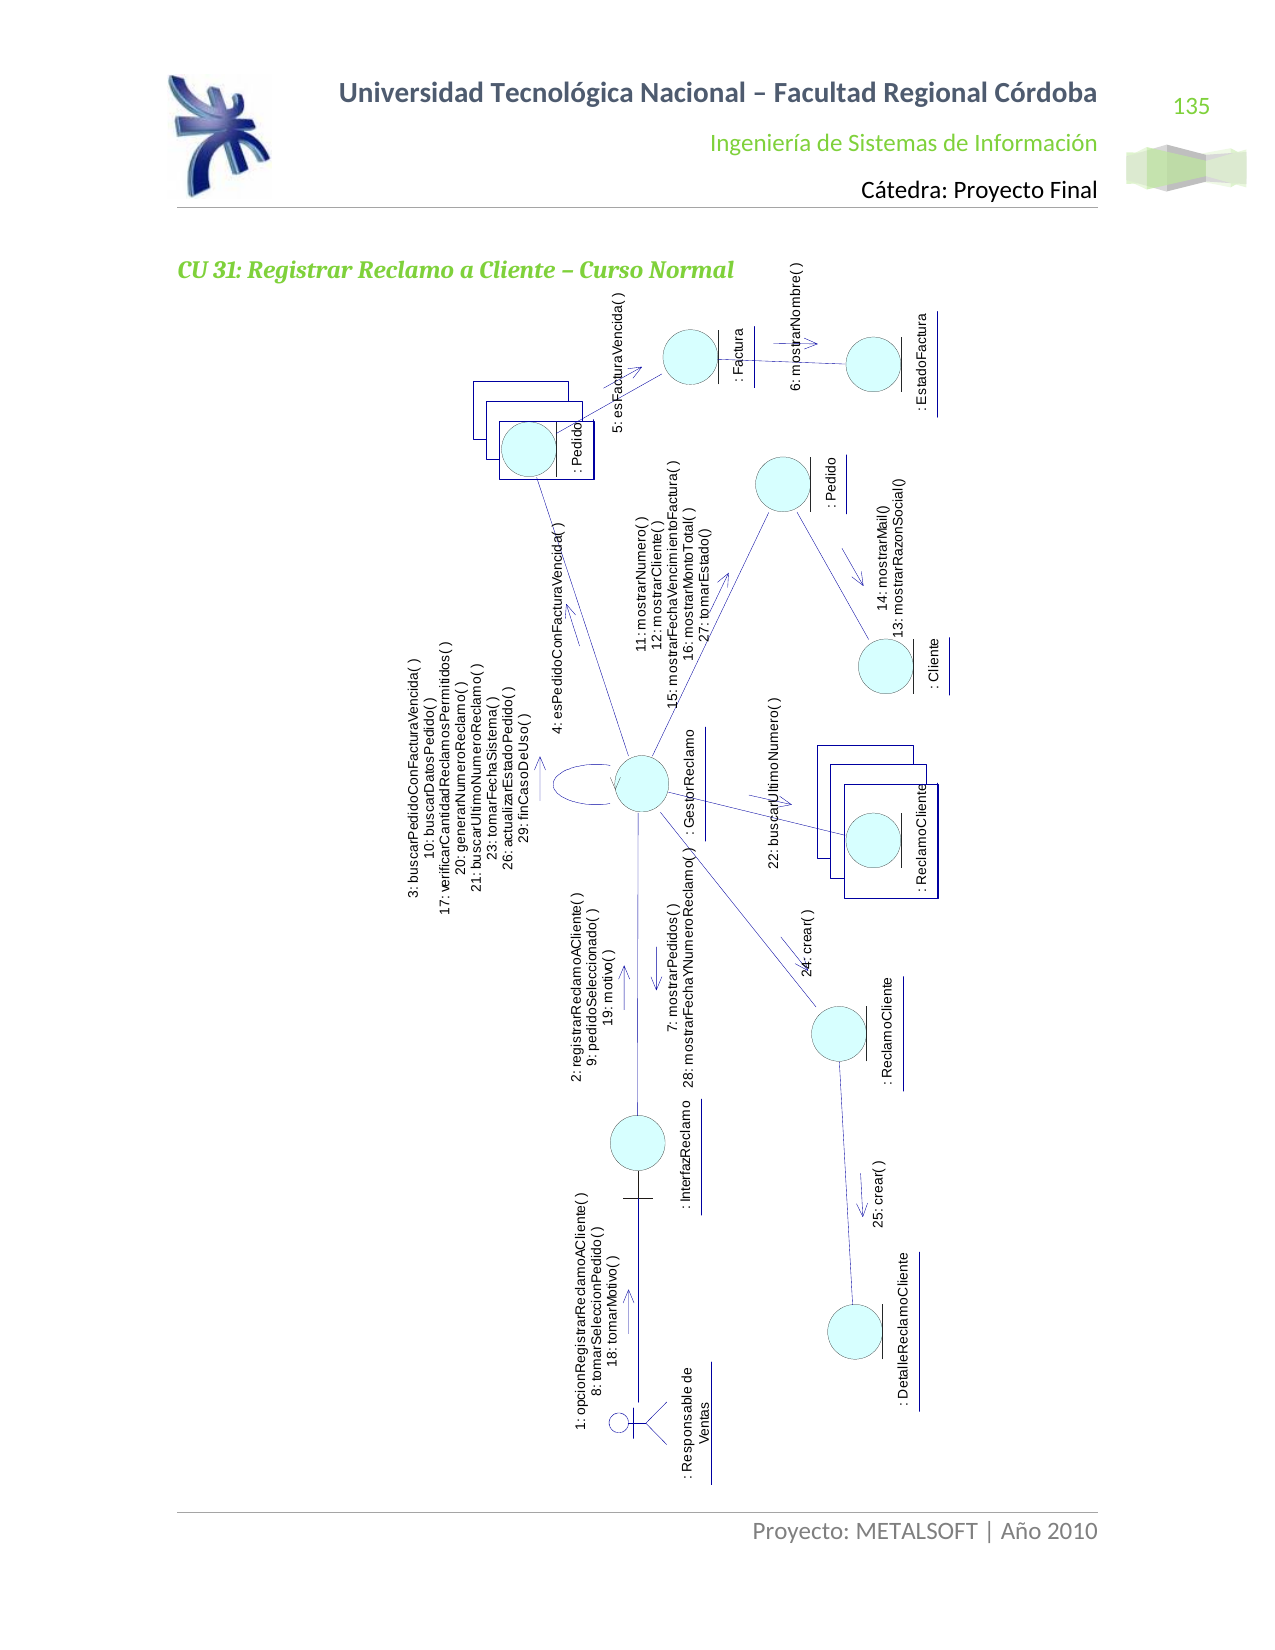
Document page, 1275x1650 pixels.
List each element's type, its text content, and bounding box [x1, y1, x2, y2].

picture [167, 74, 272, 199]
text CU 31: Registrar Reclamo a Cliente – Curso Normal [177, 256, 1098, 284]
